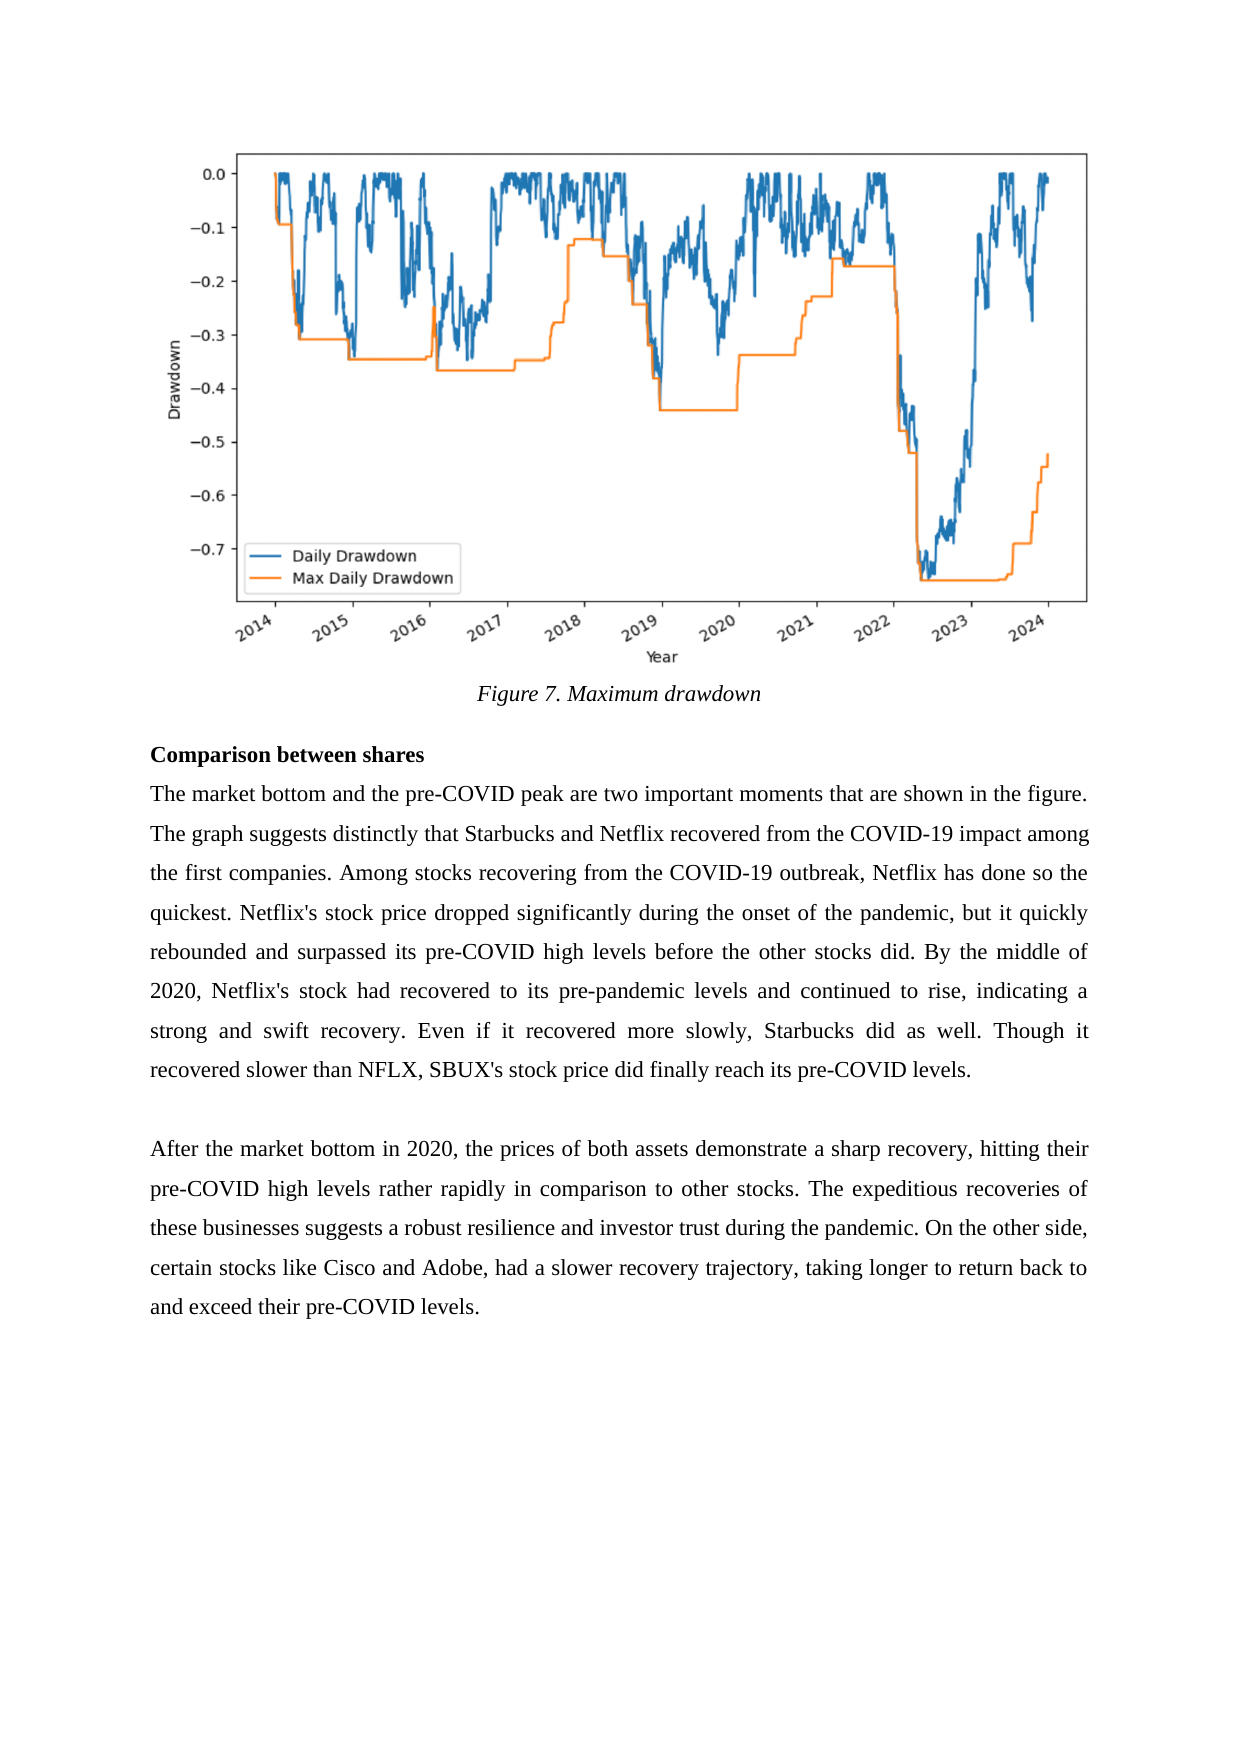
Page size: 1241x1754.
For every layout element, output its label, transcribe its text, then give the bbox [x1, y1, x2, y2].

text The market bottom and the pre-COVID peak are two important moments that are shown in the figure. The graph suggests distinctly that Starbucks and Netflix recovered from the COVID-19 impact among the first companies. Among stocks recovering from the COVID-19 outbreak, Netflix has done so the quickest. Netflix's stock price dropped significantly during the onset of the pandemic, but it quickly rebounded and surpassed its pre-COVID high levels before the other stocks did. By the middle of 2020, Netflix's stock had recovered to its pre-pandemic levels and continued to rise, indicating a strong and swift recovery. Even if it recovered more slowly, Starbucks did as well. Though it recovered slower than NFLX, SBUX's stock price did finally reach its pre-COVID levels. [150, 780, 1090, 1083]
picture [150, 150, 1091, 666]
subtitle Comparison between shares [150, 741, 1090, 767]
text After the market bottom in 2020, the prices of both assets demonstrate a sharp recovery, hitting their pre-COVID high levels rather rapidly in comparison to other stocks. The expeditious recoveries of these businesses suggests a robust resilience and investor trust during the pandemic. On the other side, certain stocks like Cisco and Adobe, had a slower recovery trajectory, taking longer to return back to and exceed their pre-COVID levels. [150, 1135, 1090, 1320]
